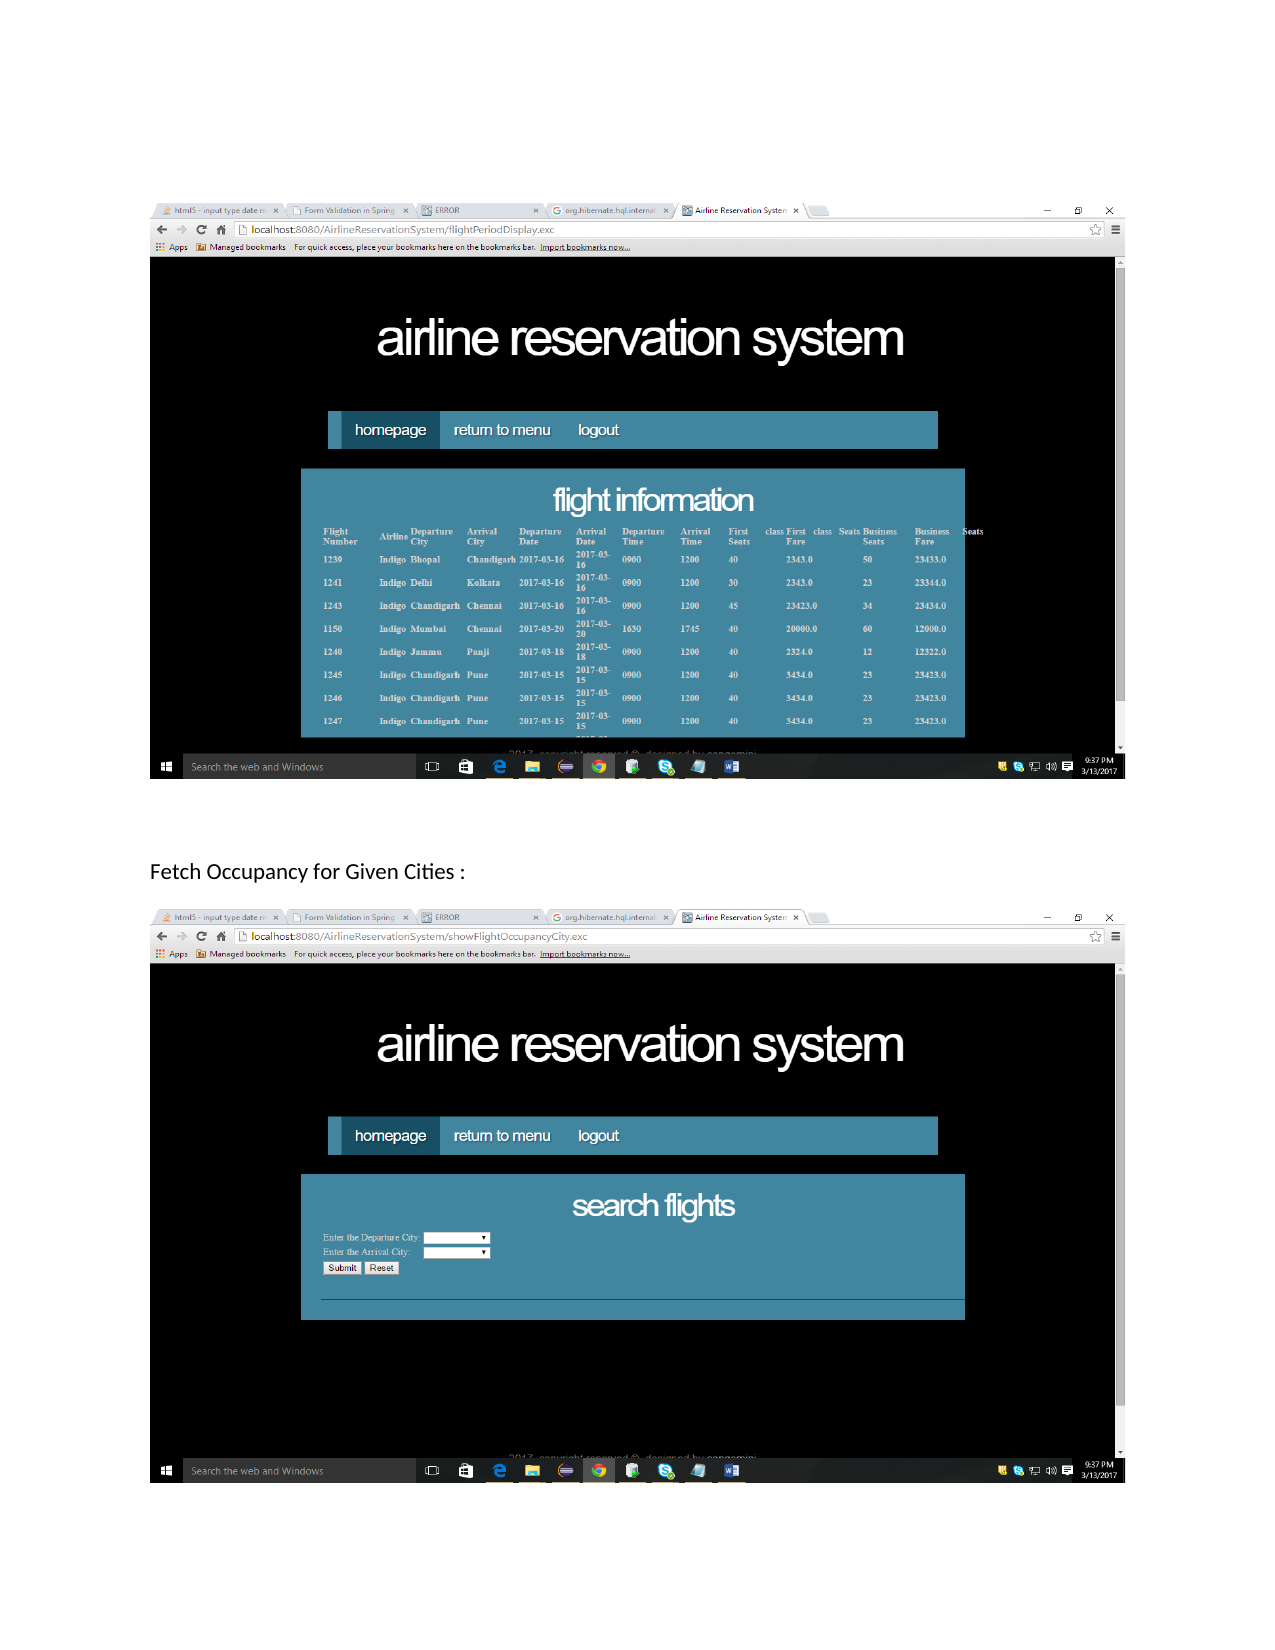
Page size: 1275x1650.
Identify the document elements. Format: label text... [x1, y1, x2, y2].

picture [150, 909, 1125, 1483]
picture [150, 203, 1125, 779]
text Fetch Occupancy for Given Cities : [150, 857, 1125, 885]
